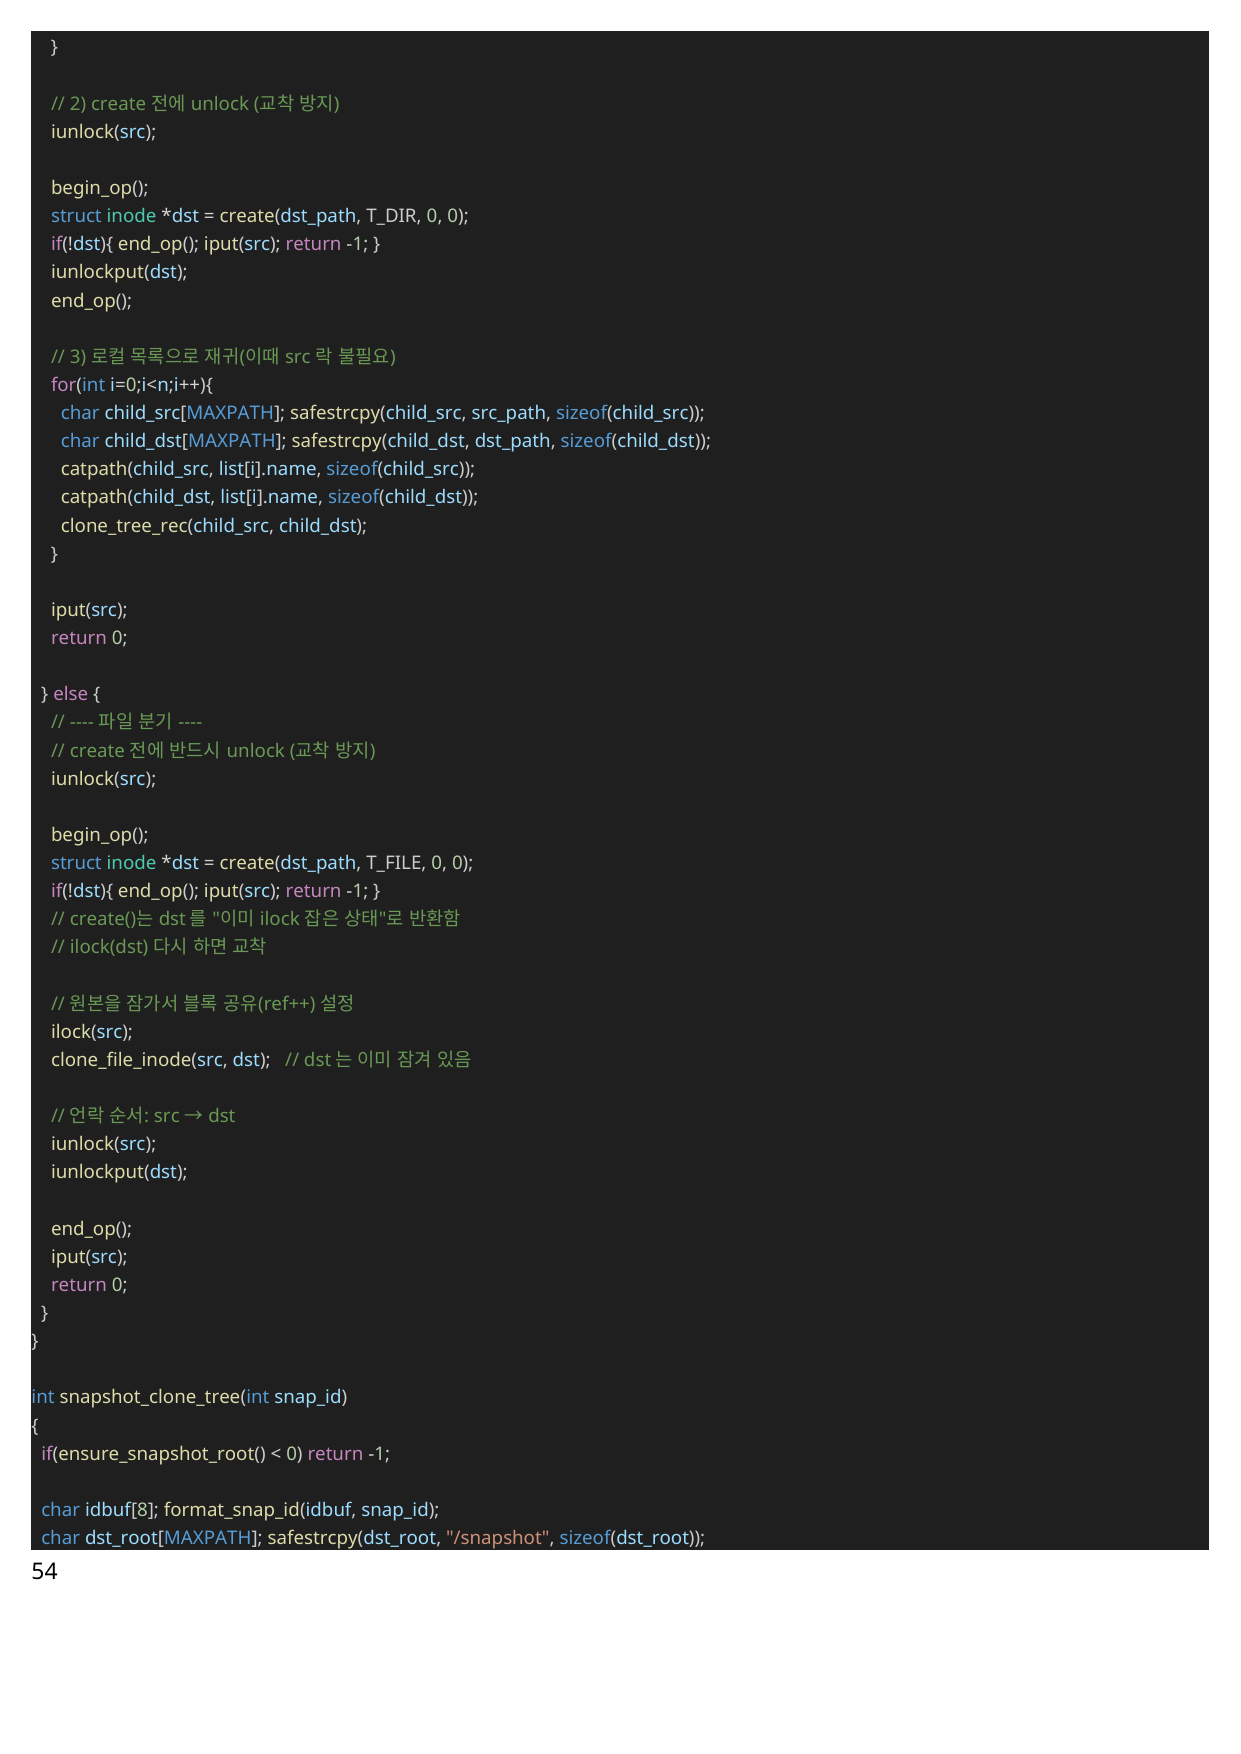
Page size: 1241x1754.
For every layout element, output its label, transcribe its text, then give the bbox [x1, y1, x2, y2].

text } else { [31, 678, 1209, 706]
text catpath(child_src, list[i].name, sizeof(child_src)); [31, 453, 1209, 481]
text // 원본을 잠가서 블록 공유(ref++) 설정 [31, 987, 1209, 1016]
text iunlock(src); [31, 116, 1209, 144]
text iunlock(src); [31, 762, 1209, 791]
text if(!dst){ end_op(); iput(src); return -1; } [31, 875, 1209, 903]
text end_op(); [31, 1212, 1209, 1241]
text struct inode *dst = create(dst_path, T_DIR, 0, 0); [31, 200, 1209, 228]
text struct inode *dst = create(dst_path, T_FILE, 0, 0); [31, 847, 1209, 875]
text begin_op(); [31, 172, 1209, 200]
text return 0; [31, 1269, 1209, 1297]
text // create()는 dst를 "이미 ilock 잡은 상태"로 반환함 [31, 903, 1209, 931]
text // ilock(dst) 다시 하면 교착 [31, 931, 1209, 959]
text clone_tree_rec(child_src, child_dst); [31, 509, 1209, 537]
text iput(src); [31, 1241, 1209, 1269]
text char child_src[MAXPATH]; safestrcpy(child_src, src_path, sizeof(child_src)); [31, 397, 1209, 425]
text // 언락 순서: src → dst [31, 1100, 1209, 1128]
text catpath(child_dst, list[i].name, sizeof(child_dst)); [31, 481, 1209, 509]
text for(int i=0;i<n;i++){ [31, 369, 1209, 397]
text // ---- 파일 분기 ---- [31, 706, 1209, 734]
text char dst_root[MAXPATH]; safestrcpy(dst_root, "/snapshot", sizeof(dst_root)); [31, 1522, 1209, 1550]
text iunlockput(dst); [31, 1156, 1209, 1184]
text } [31, 537, 1209, 566]
text clone_file_inode(src, dst); // dst는 이미 잠겨 있음 [31, 1044, 1209, 1072]
text // 2) create 전에 unlock (교착 방지) [31, 87, 1209, 116]
text // 3) 로컬 목록으로 재귀(이때 src 락 불필요) [31, 341, 1209, 369]
text iunlockput(dst); [31, 256, 1209, 284]
text // create 전에 반드시 unlock (교착 방지) [31, 734, 1209, 762]
text ilock(src); [31, 1016, 1209, 1044]
text if(ensure_snapshot_root() < 0) return -1; [31, 1437, 1209, 1466]
text } [31, 1297, 1209, 1325]
text { [31, 1409, 1209, 1437]
text char child_dst[MAXPATH]; safestrcpy(child_dst, dst_path, sizeof(child_dst)); [31, 425, 1209, 453]
text return 0; [31, 622, 1209, 650]
text end_op(); [31, 284, 1209, 312]
text } [31, 31, 1209, 59]
text begin_op(); [31, 819, 1209, 847]
text char idbuf[8]; format_snap_id(idbuf, snap_id); [31, 1494, 1209, 1522]
text iput(src); [31, 594, 1209, 622]
text int snapshot_clone_tree(int snap_id) [31, 1381, 1209, 1409]
text iunlock(src); [31, 1128, 1209, 1156]
text } [31, 1325, 1209, 1353]
text if(!dst){ end_op(); iput(src); return -1; } [31, 228, 1209, 256]
